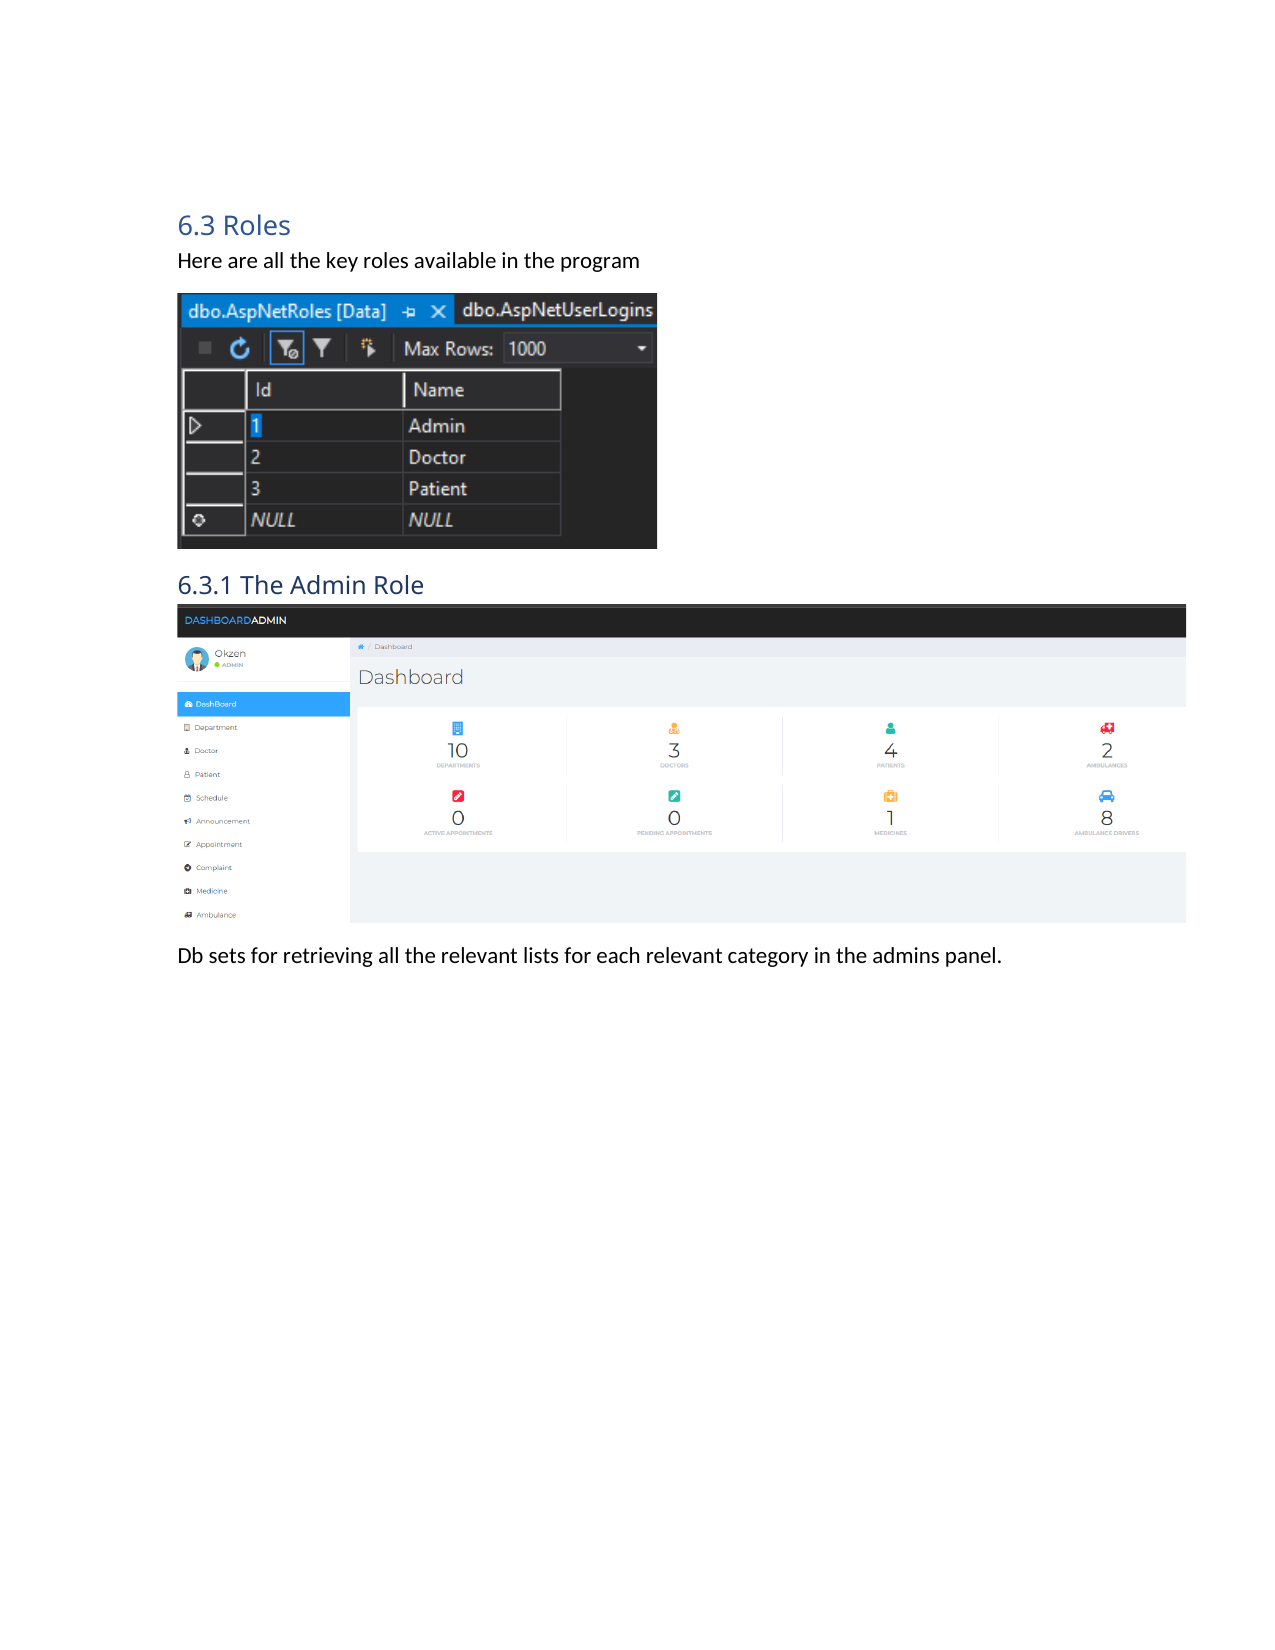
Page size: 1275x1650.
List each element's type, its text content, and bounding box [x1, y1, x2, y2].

picture [177, 604, 1187, 923]
picture [177, 293, 658, 549]
subtitle 6.3 Roles [177, 207, 1098, 244]
text Here are all the key roles available in the program [177, 247, 1098, 274]
subtitle 6.3.1 The Admin Role [177, 567, 1098, 601]
text Db sets for retrieving all the relevant lists for each relevant category in the admins panel. [177, 942, 1098, 970]
